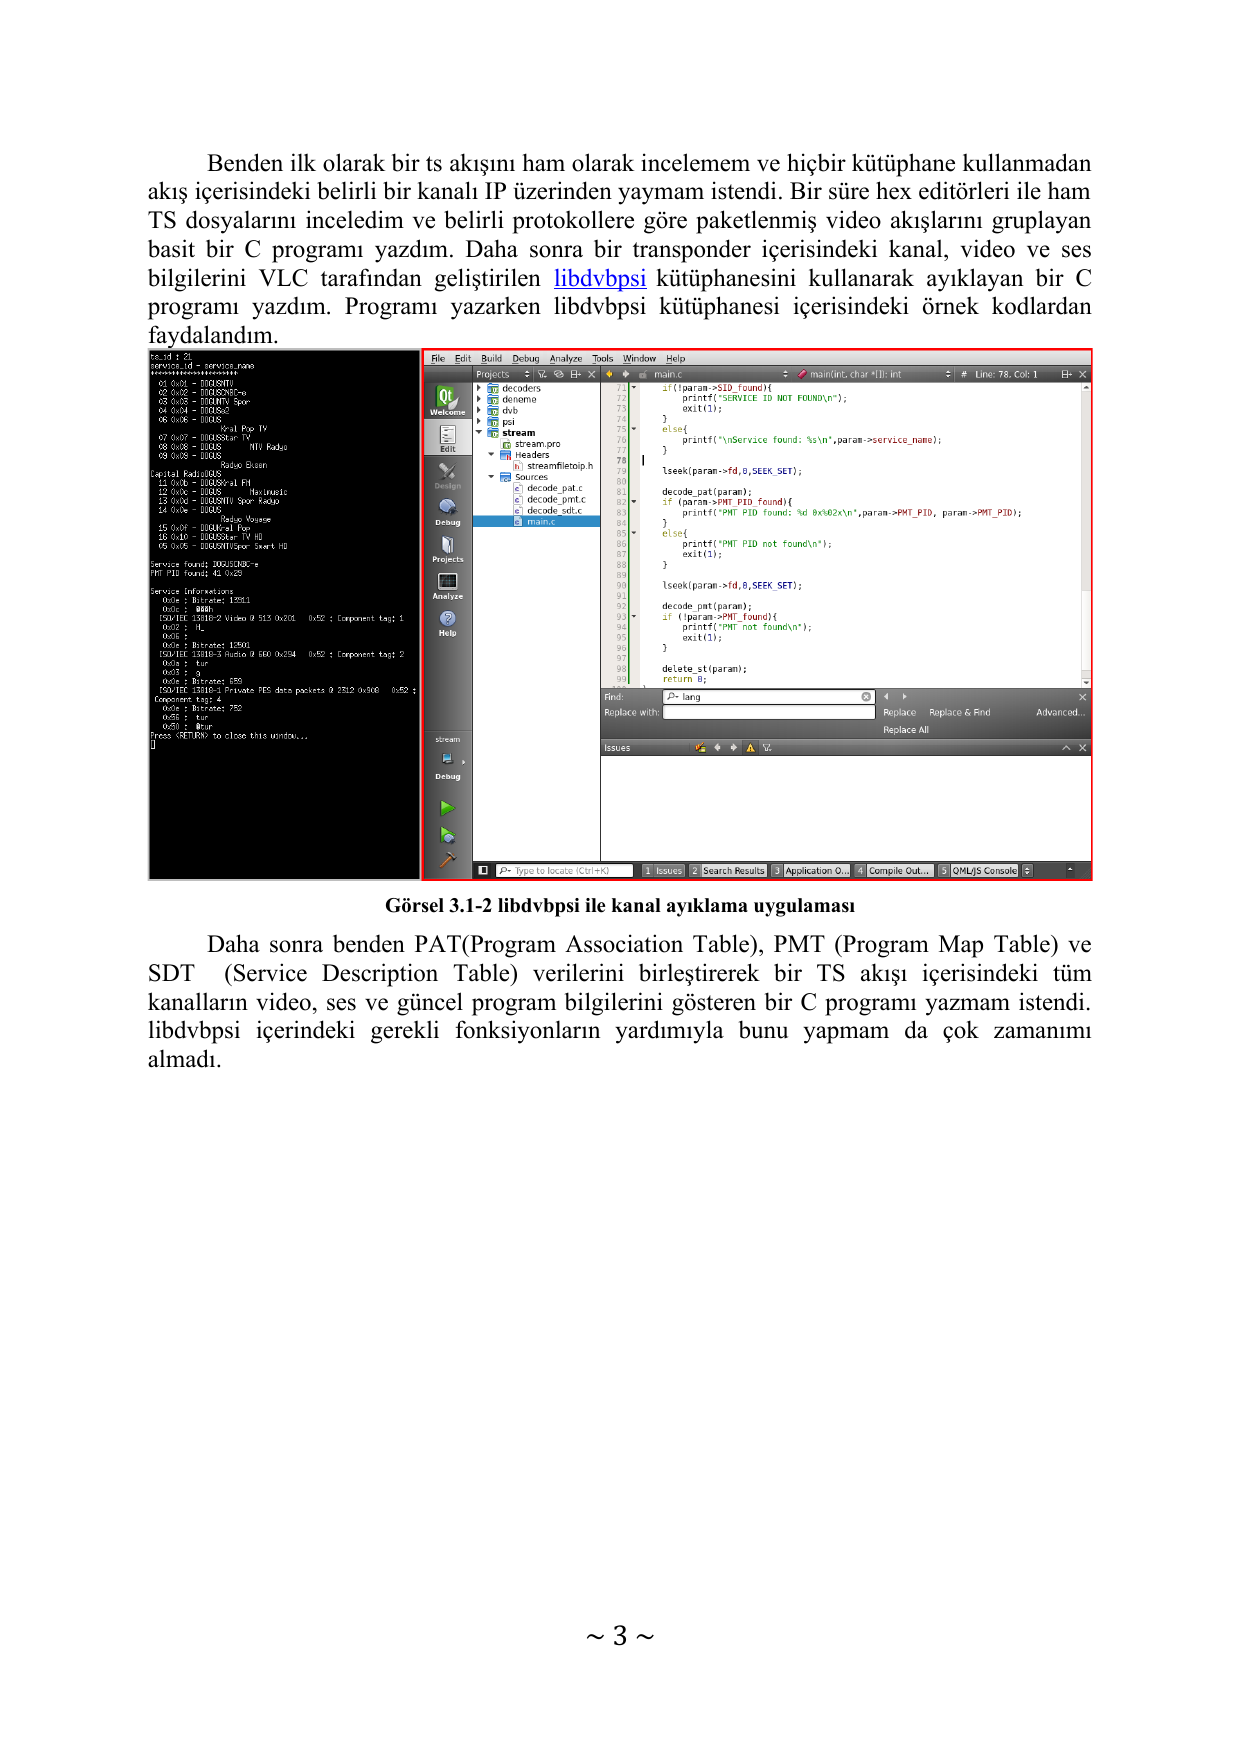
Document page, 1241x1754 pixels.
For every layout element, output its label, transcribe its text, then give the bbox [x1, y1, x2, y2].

picture [147, 348, 1093, 881]
text Benden ilk olarak bir ts akışını ham olarak incelemem ve hiçbir kütüphane kullanmadan akış içerisindeki belirli bir kanalı IP üzerinden yaymam istendi. Bir süre hex editörleri ile ham TS dosyalarını inceledim ve belirli protokollere göre paketlenmiş video akışlarını gruplayan basit bir C programı yazdım. Daha sonra bir transponder içerisindeki kanal, video ve ses bilgilerini VLC tarafından geliştirilen libdvbpsi kütüphanesini kullanarak ayıklayan bir C programı yazdım. Programı yazarken libdvbpsi kütüphanesi içerisindeki örnek kodlardan faydalandım. [148, 148, 1092, 348]
text Görsel 3.1-2 libdvbpsi ile kanal ayıklama uygulaması [148, 893, 1092, 917]
text Daha sonra benden PAT(Program Association Table), PMT (Program Map Table) ve SDT (Service Description Table) verilerini birleştirerek bir TS akışı içerisindeki tüm kanalların video, ses ve güncel program bilgilerini gösteren bir C programı yazmam istendi. libdvbpsi içerindeki gerekli fonksiyonların yardımıyla bunu yapmam da çok zamanımı almadı. [148, 929, 1092, 1073]
